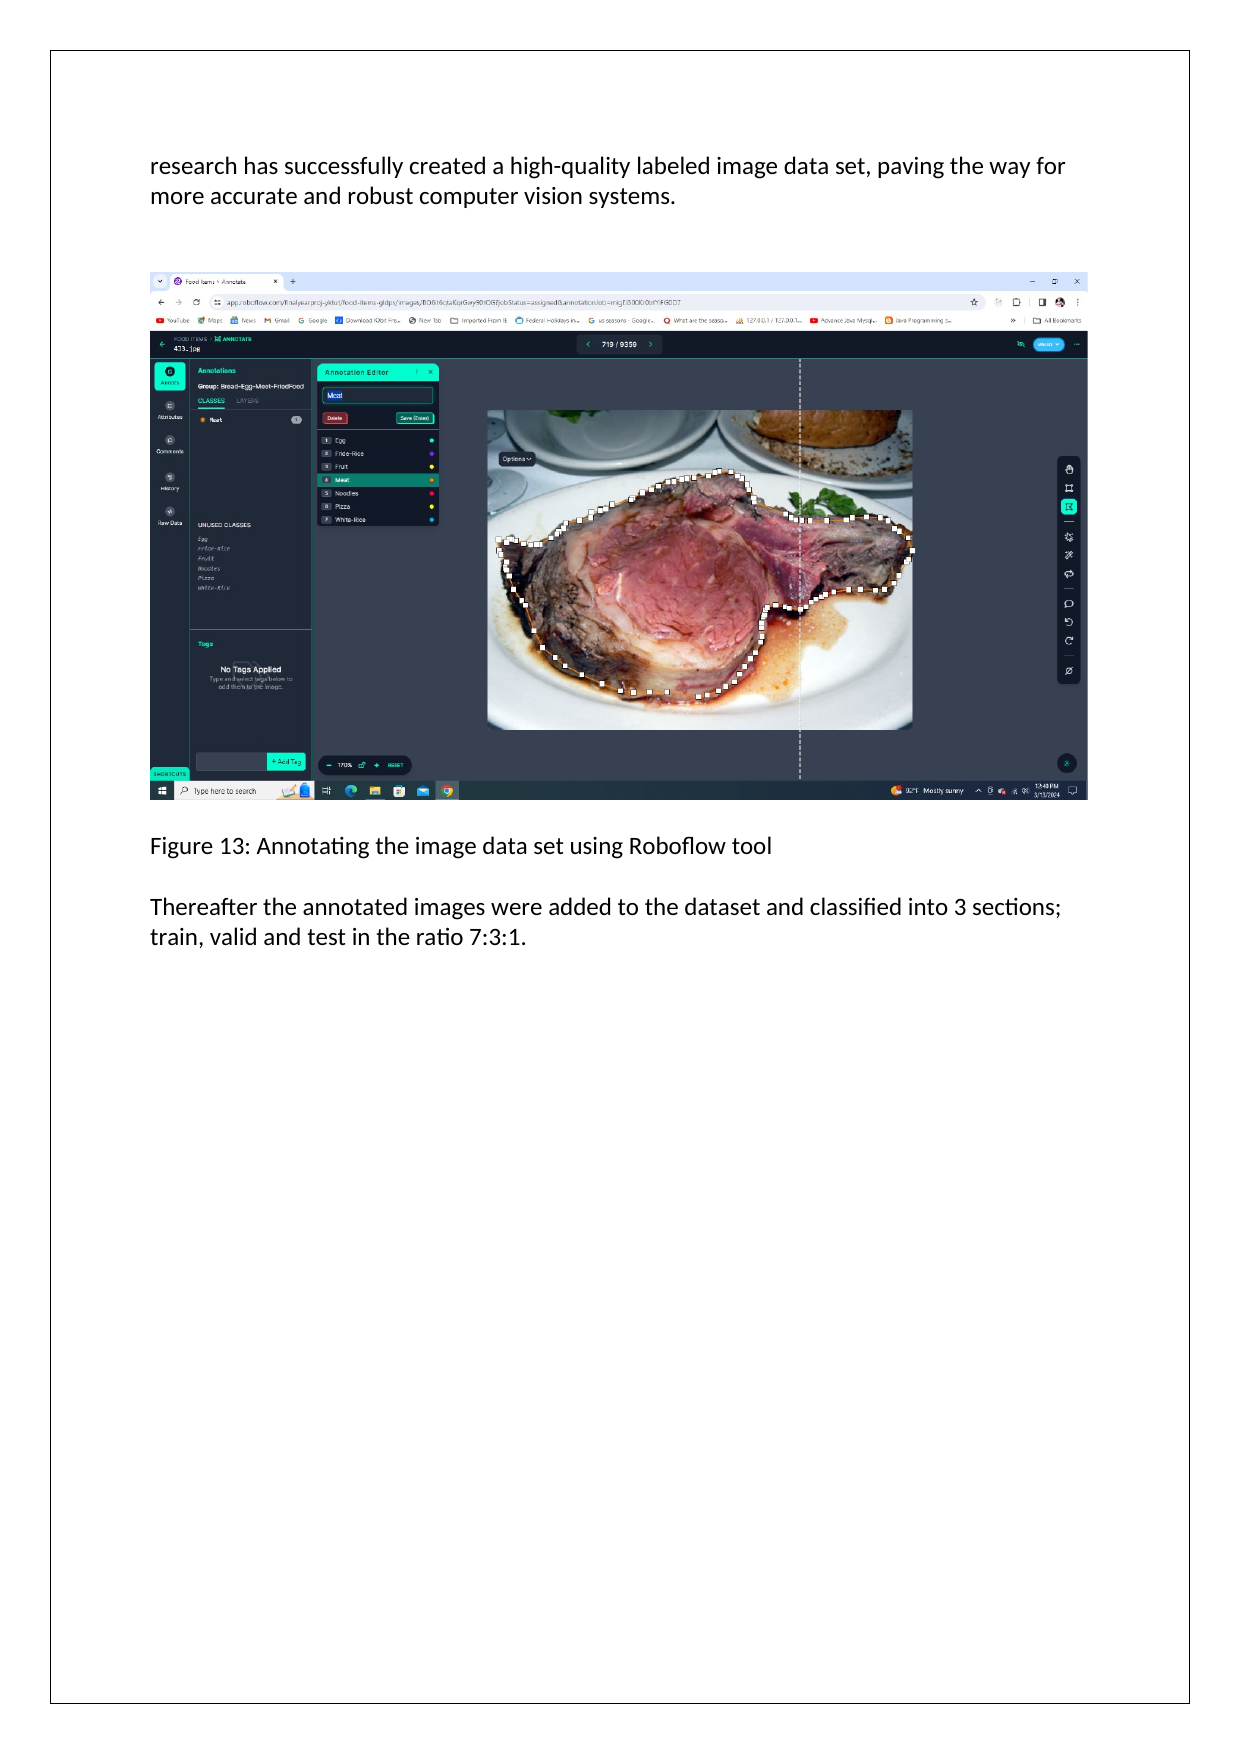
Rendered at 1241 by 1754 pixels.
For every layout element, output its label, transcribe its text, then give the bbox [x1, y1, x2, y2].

text Thereafter the annotated images were added to the dataset and classified into 3 sections; train, valid and test in the ratio 7:3:1. [150, 891, 1090, 952]
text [150, 150, 1090, 211]
picture [150, 272, 1088, 800]
text Figure 13: Annotating the image data set using Roboflow tool [150, 830, 1090, 860]
